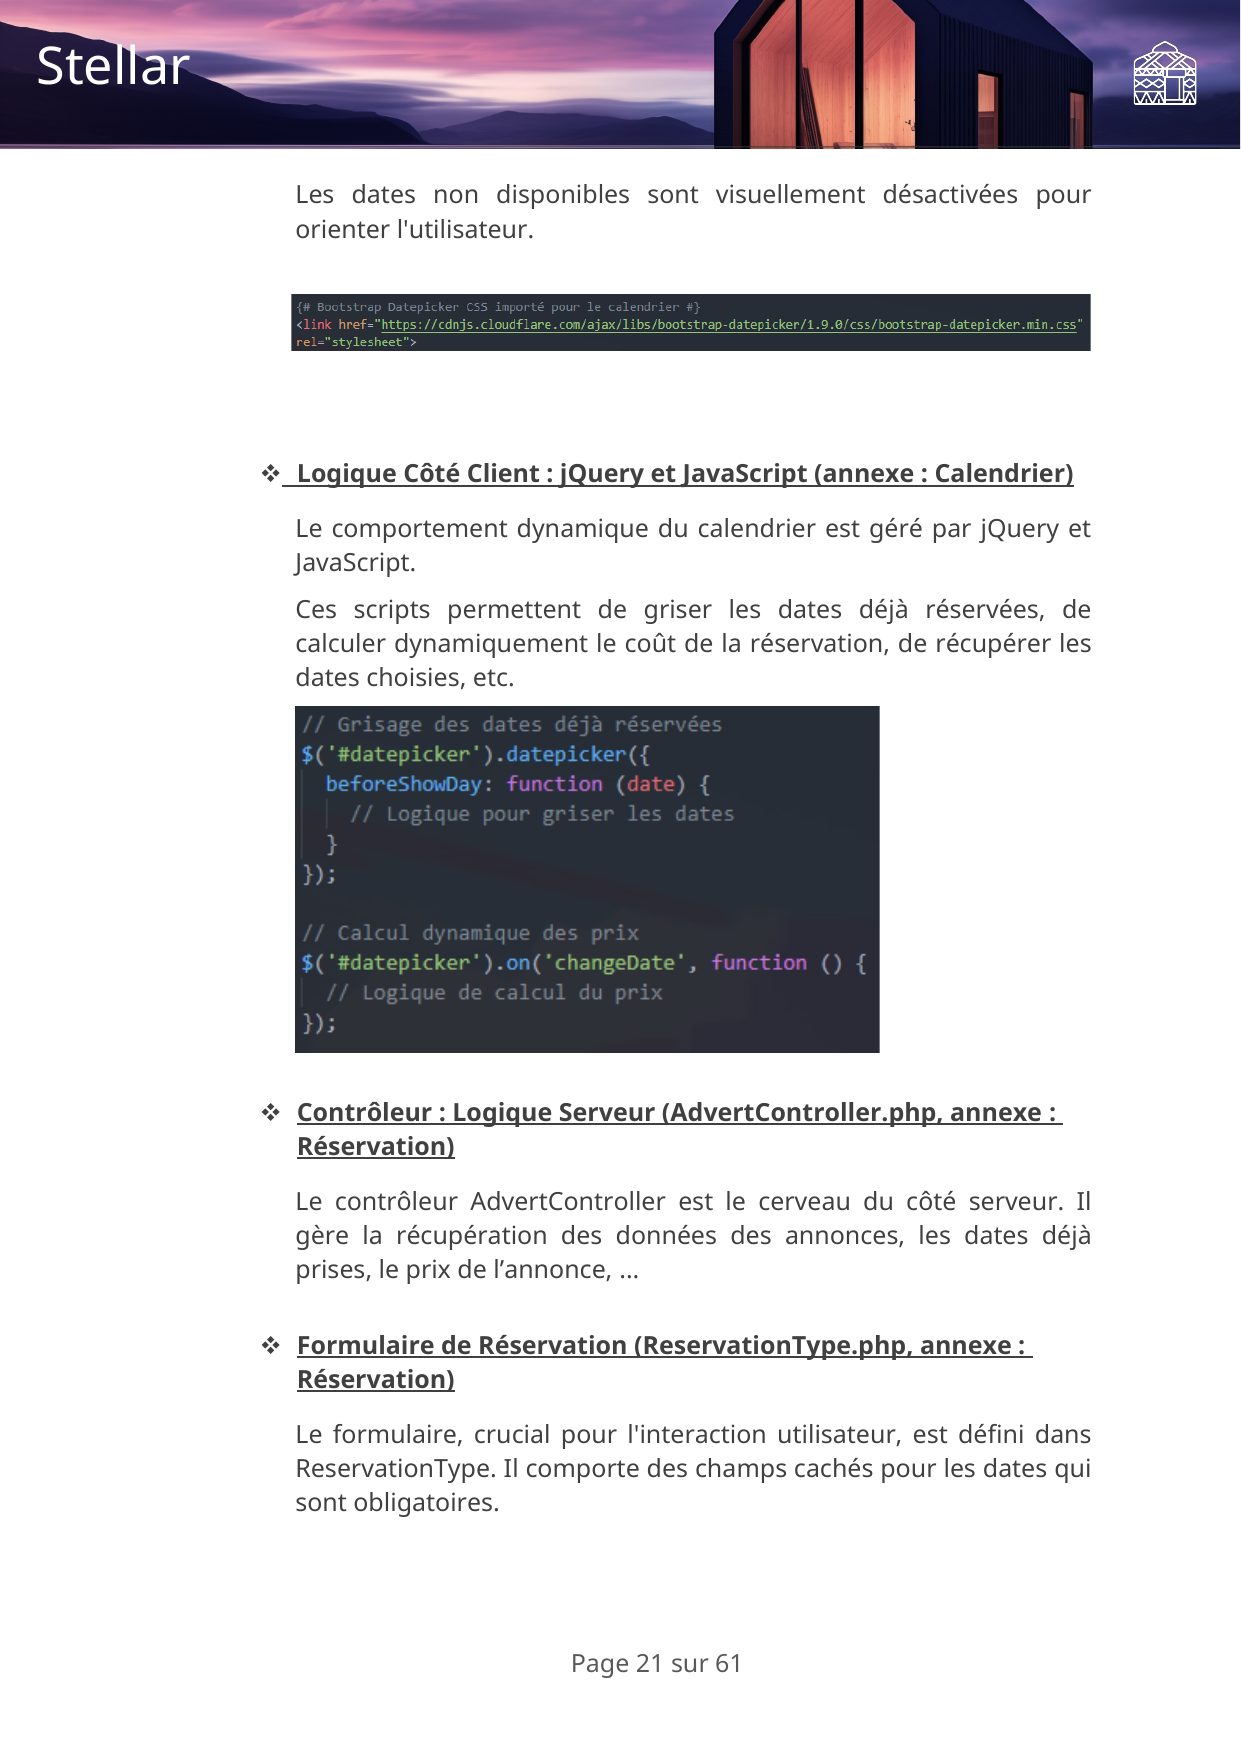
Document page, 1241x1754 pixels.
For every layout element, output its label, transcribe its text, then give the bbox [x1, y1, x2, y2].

text Les dates non disponibles sont visuellement désactivées pour orienter l'utilisateur. [295, 177, 1092, 245]
text Le comportement dynamique du calendrier est géré par jQuery et JavaScript. [295, 511, 1092, 579]
picture [295, 706, 880, 1053]
subtitle Contrôleur : Logique Serveur (AdvertController.php, annexe : Réservation) [259, 1094, 1092, 1163]
picture [0, 0, 1241, 146]
text Ces scripts permettent de griser les dates déjà réservées, de calculer dynamiquement le coût de la réservation, de récupérer les dates choisies, etc. [295, 591, 1092, 693]
text Le formulaire, crucial pour l'interaction utilisateur, est défini dans ReservationType. Il comporte des champs cachés pour les dates qui sont obligatoires. [295, 1416, 1092, 1518]
subtitle Formulaire de Réservation (ReservationType.php, annexe : Réservation) [259, 1327, 1092, 1396]
text Le contrôleur AdvertController est le cerveau du côté serveur. Il gère la récupération des données des annonces, les dates déjà prises, le prix de l’annonce, ... [295, 1183, 1092, 1286]
subtitle Logique Côté Client : jQuery et JavaScript (annexe : Calendrier) [259, 380, 1092, 490]
picture [290, 294, 1090, 351]
